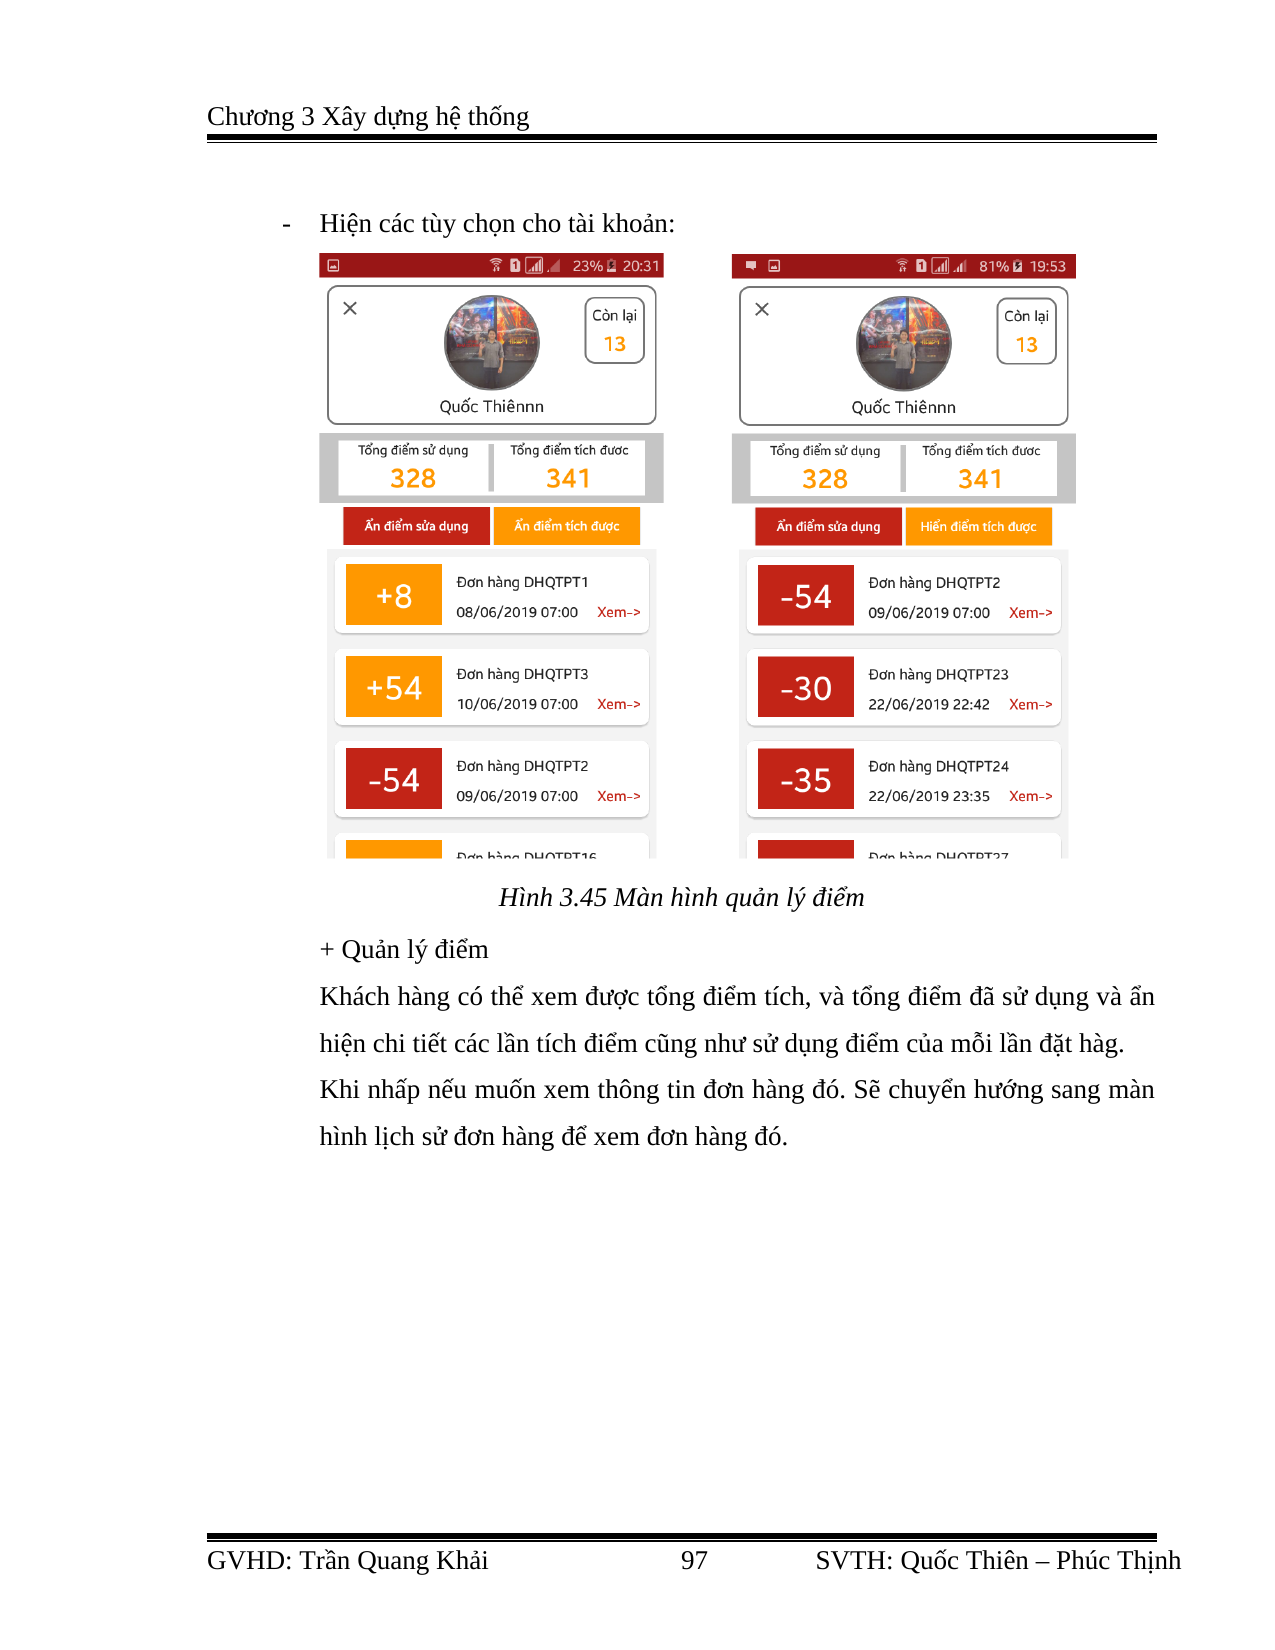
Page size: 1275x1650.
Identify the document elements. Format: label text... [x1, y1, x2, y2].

list Khách hàng có thể xem được tổng điểm tích, và tổng điểm đã sử dụng và ẩn hiện chi tiết các lần tích điểm cũng như sử dụng điểm của mỗi lần đặt hàg. [319, 980, 1157, 1058]
picture [319, 253, 664, 866]
list Hiện các tùy chọn cho tài khoản: [282, 207, 1157, 238]
list Khi nhấp nếu muốn xem thông tin đơn hàng đó. Sẽ chuyển hướng sang màn hình lịch sử đơn hàng để xem đơn hàng đó. [319, 1073, 1157, 1151]
list + Quản lý điểm [319, 933, 1157, 964]
picture [731, 254, 1076, 866]
